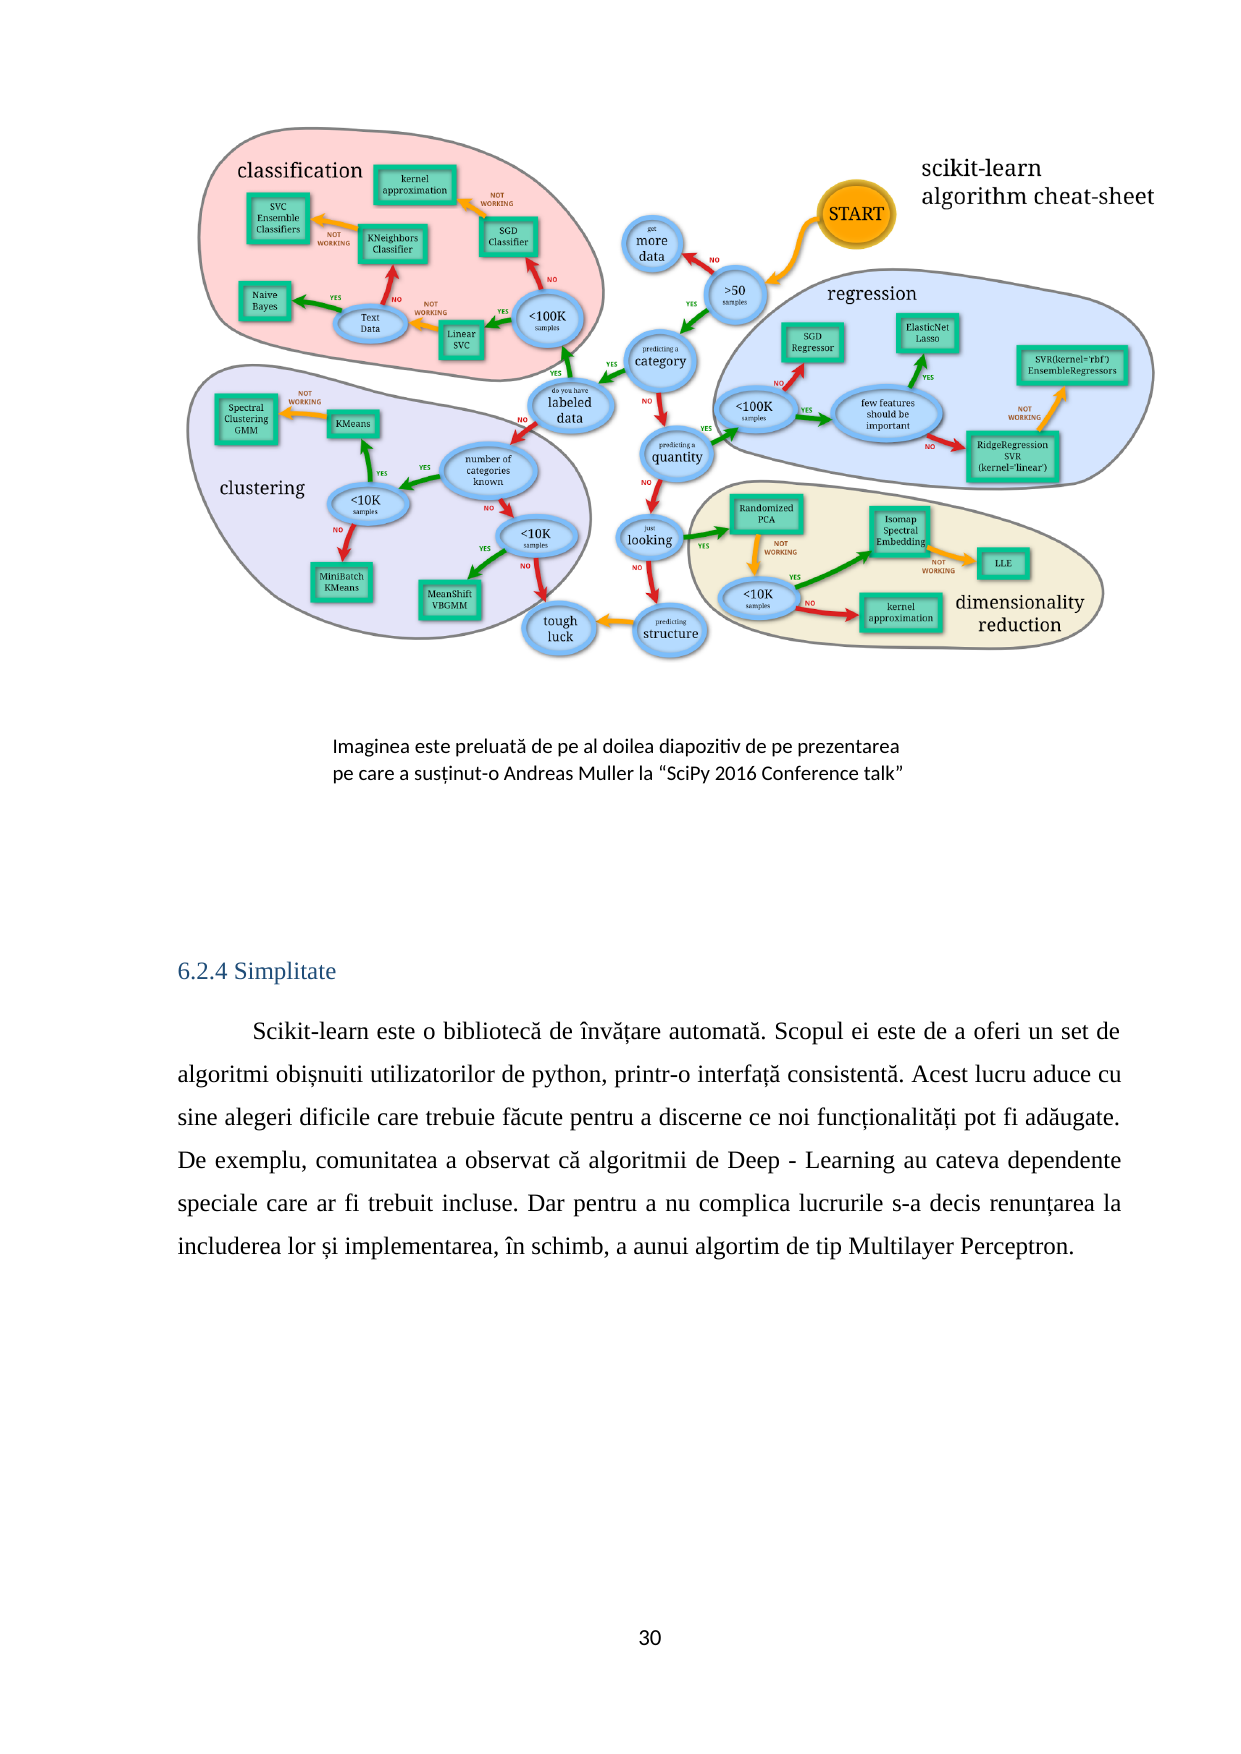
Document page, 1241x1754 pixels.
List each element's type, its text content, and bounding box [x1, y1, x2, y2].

picture [177, 118, 1165, 667]
subtitle 6.2.4 Simplitate [177, 956, 1122, 985]
text Scikit-learn este o bibliotecă de învățare automată. Scopul ei este de a oferi un set de algoritmi obișnuiti utilizatorilor de python, printr-o interfață consistentă. Acest lucru aduce cu sine alegeri dificile care trebuie făcute pentru a discerne ce noi funcționalități pot fi adăugate. De exemplu, comunitatea a observat că algoritmii de Deep - Learning au cateva dependente speciale care ar fi trebuit incluse. Dar pentru a nu complica lucrurile s-a decis renunțarea la includerea lor și implementarea, în schimb, a aunui algortim de tip Multilayer Perceptron. [177, 1016, 1122, 1260]
